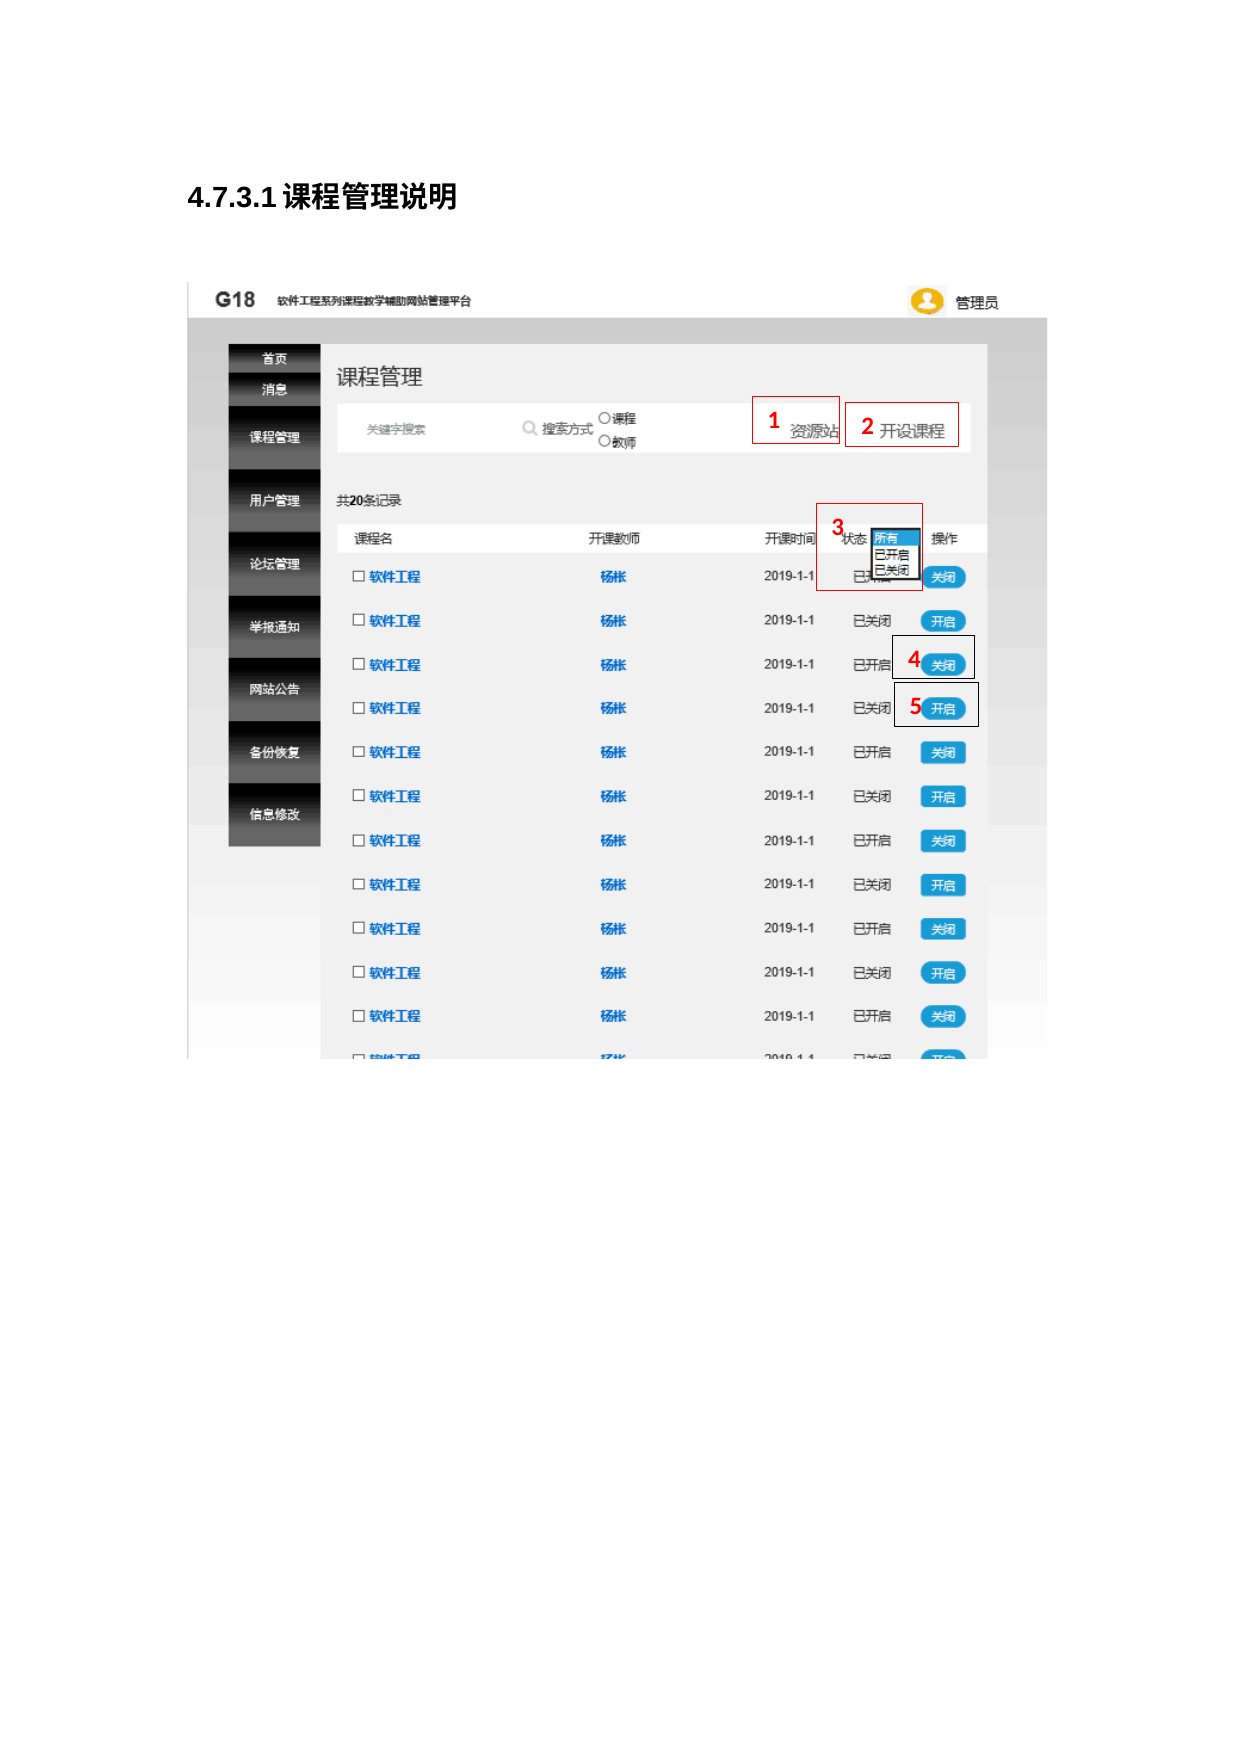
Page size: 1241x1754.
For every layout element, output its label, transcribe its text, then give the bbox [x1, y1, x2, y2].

picture [187, 282, 1052, 1059]
subtitle 4.7.3.1课程管理说明 [187, 162, 1053, 227]
